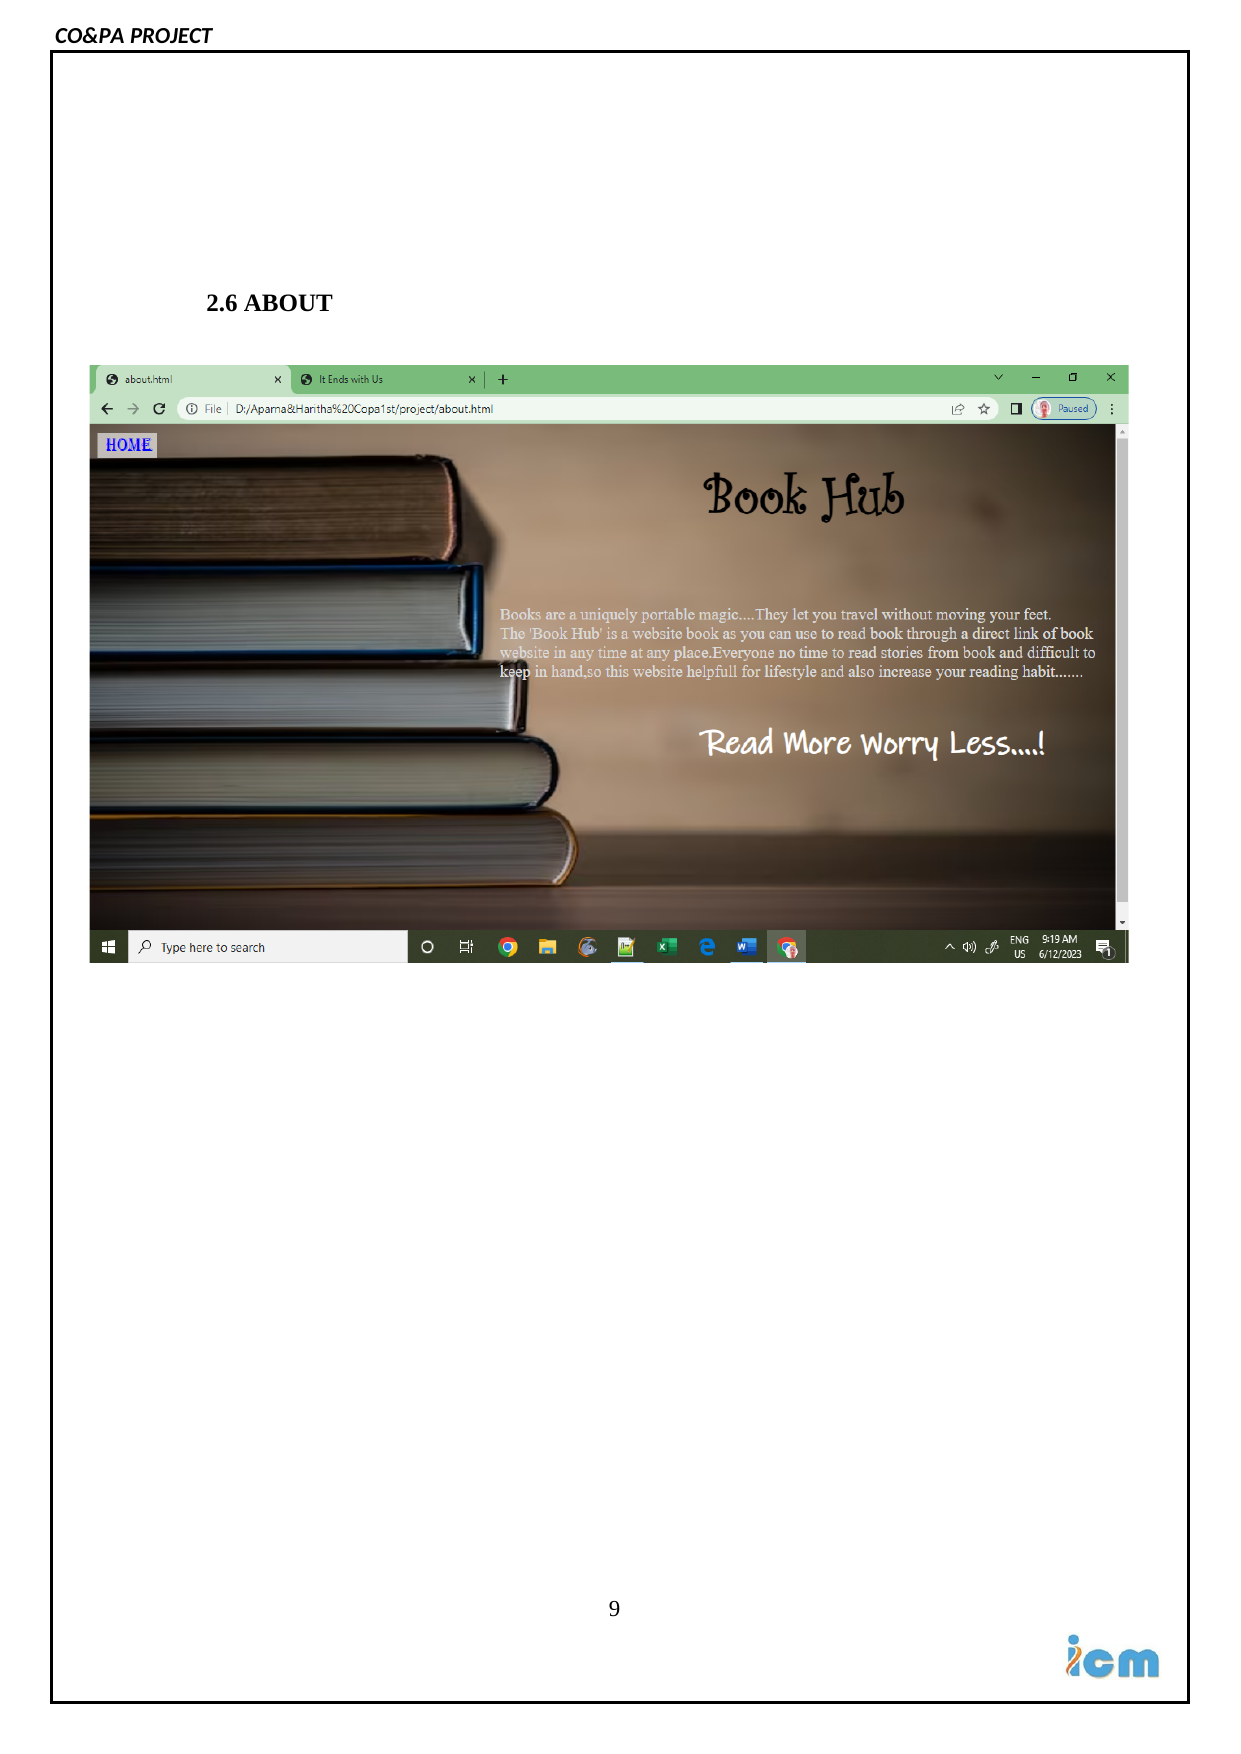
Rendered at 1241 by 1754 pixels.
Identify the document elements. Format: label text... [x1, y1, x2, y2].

picture [89, 365, 1129, 963]
list 2.6 ABOUT [206, 288, 1159, 317]
picture [1062, 1632, 1162, 1680]
